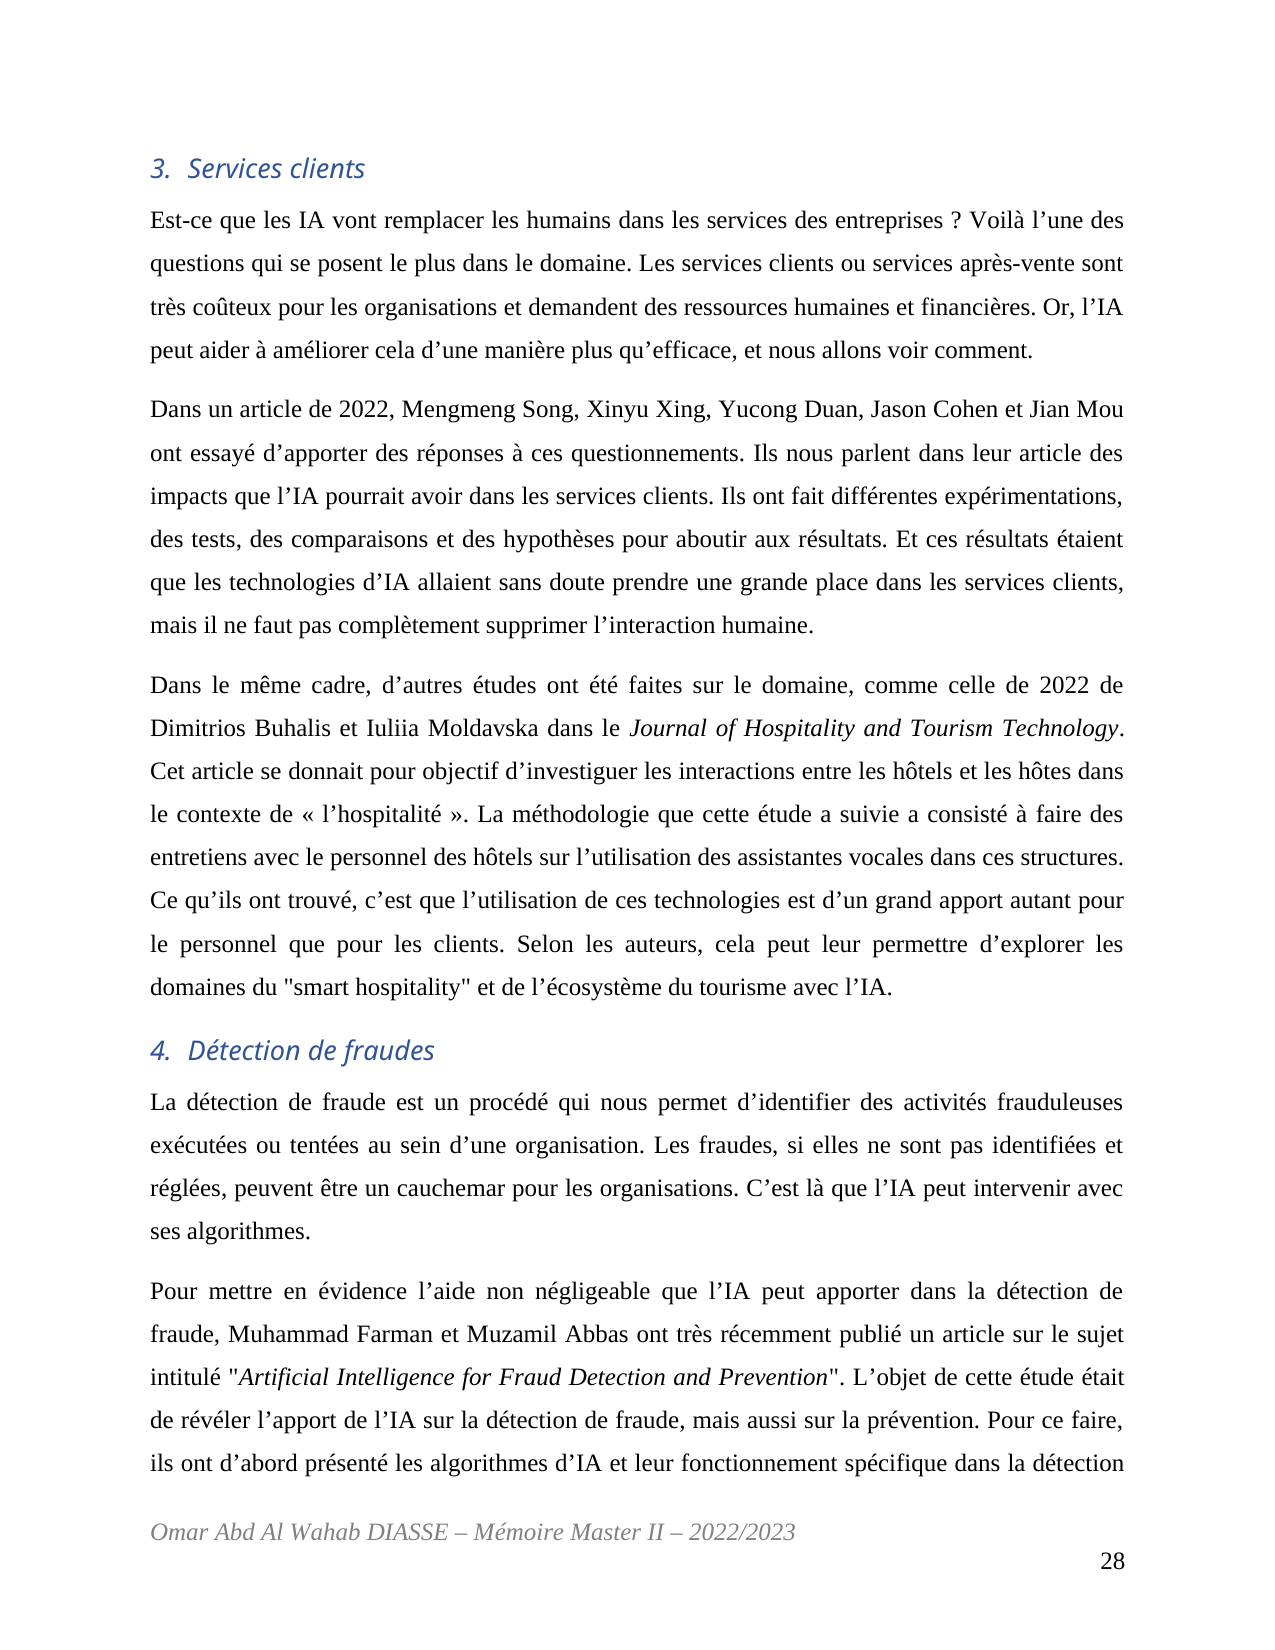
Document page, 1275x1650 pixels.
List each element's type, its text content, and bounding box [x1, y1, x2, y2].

text La détection de fraude est un procédé qui nous permet d’identifier des activités frauduleuses exécutées ou tentées au sein d’une organisation. Les fraudes, si elles ne sont pas identifiées et réglées, peuvent être un cauchemar pour les organisations. C’est là que l’IA peut intervenir avec ses algorithmes. [150, 1087, 1125, 1245]
text Dans le même cadre, d’autres études ont été faites sur le domaine, comme celle de 2022 de Dimitrios Buhalis et Iuliia Moldavska dans le Journal of Hospitality and Tourism Technology. Cet article se donnait pour objectif d’investiguer les interactions entre les hôtels et les hôtes dans le contexte de « l’hospitalité ». La méthodologie que cette étude a suivie a consisté à faire des entretiens avec le personnel des hôtels sur l’utilisation des assistantes vocales dans ces structures. Ce qu’ils ont trouvé, c’est que l’utilisation de ces technologies est d’un grand apport autant pour le personnel que pour les clients. Selon les auteurs, cela peut leur permettre d’explorer les domaines du "smart hospitality" et de l’écosystème du tourisme avec l’IA. [150, 670, 1125, 1001]
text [150, 1276, 1125, 1477]
subtitle Services clients [150, 150, 1125, 187]
text Est-ce que les IA vont remplacer les humains dans les services des entreprises ? Voilà l’une des questions qui se posent le plus dans le domaine. Les services clients ou services après-vente sont très coûteux pour les organisations et demandent des ressources humaines et financières. Or, l’IA peut aider à améliorer cela d’une manière plus qu’efficace, et nous allons voir comment. [150, 205, 1125, 363]
text Dans un article de 2022, Mengmeng Song, Xinyu Xing, Yucong Duan, Jason Cohen et Jian Mou ont essayé d’apporter des réponses à ces questionnements. Ils nous parlent dans leur article des impacts que l’IA pourrait avoir dans les services clients. Ils ont fait différentes expérimentations, des tests, des comparaisons et des hypothèses pour aboutir aux résultats. Et ces résultats étaient que les technologies d’IA allaient sans doute prendre une grande place dans les services clients, mais il ne faut pas complètement supprimer l’interaction humaine. [150, 394, 1125, 639]
subtitle Détection de fraudes [150, 1032, 1125, 1068]
